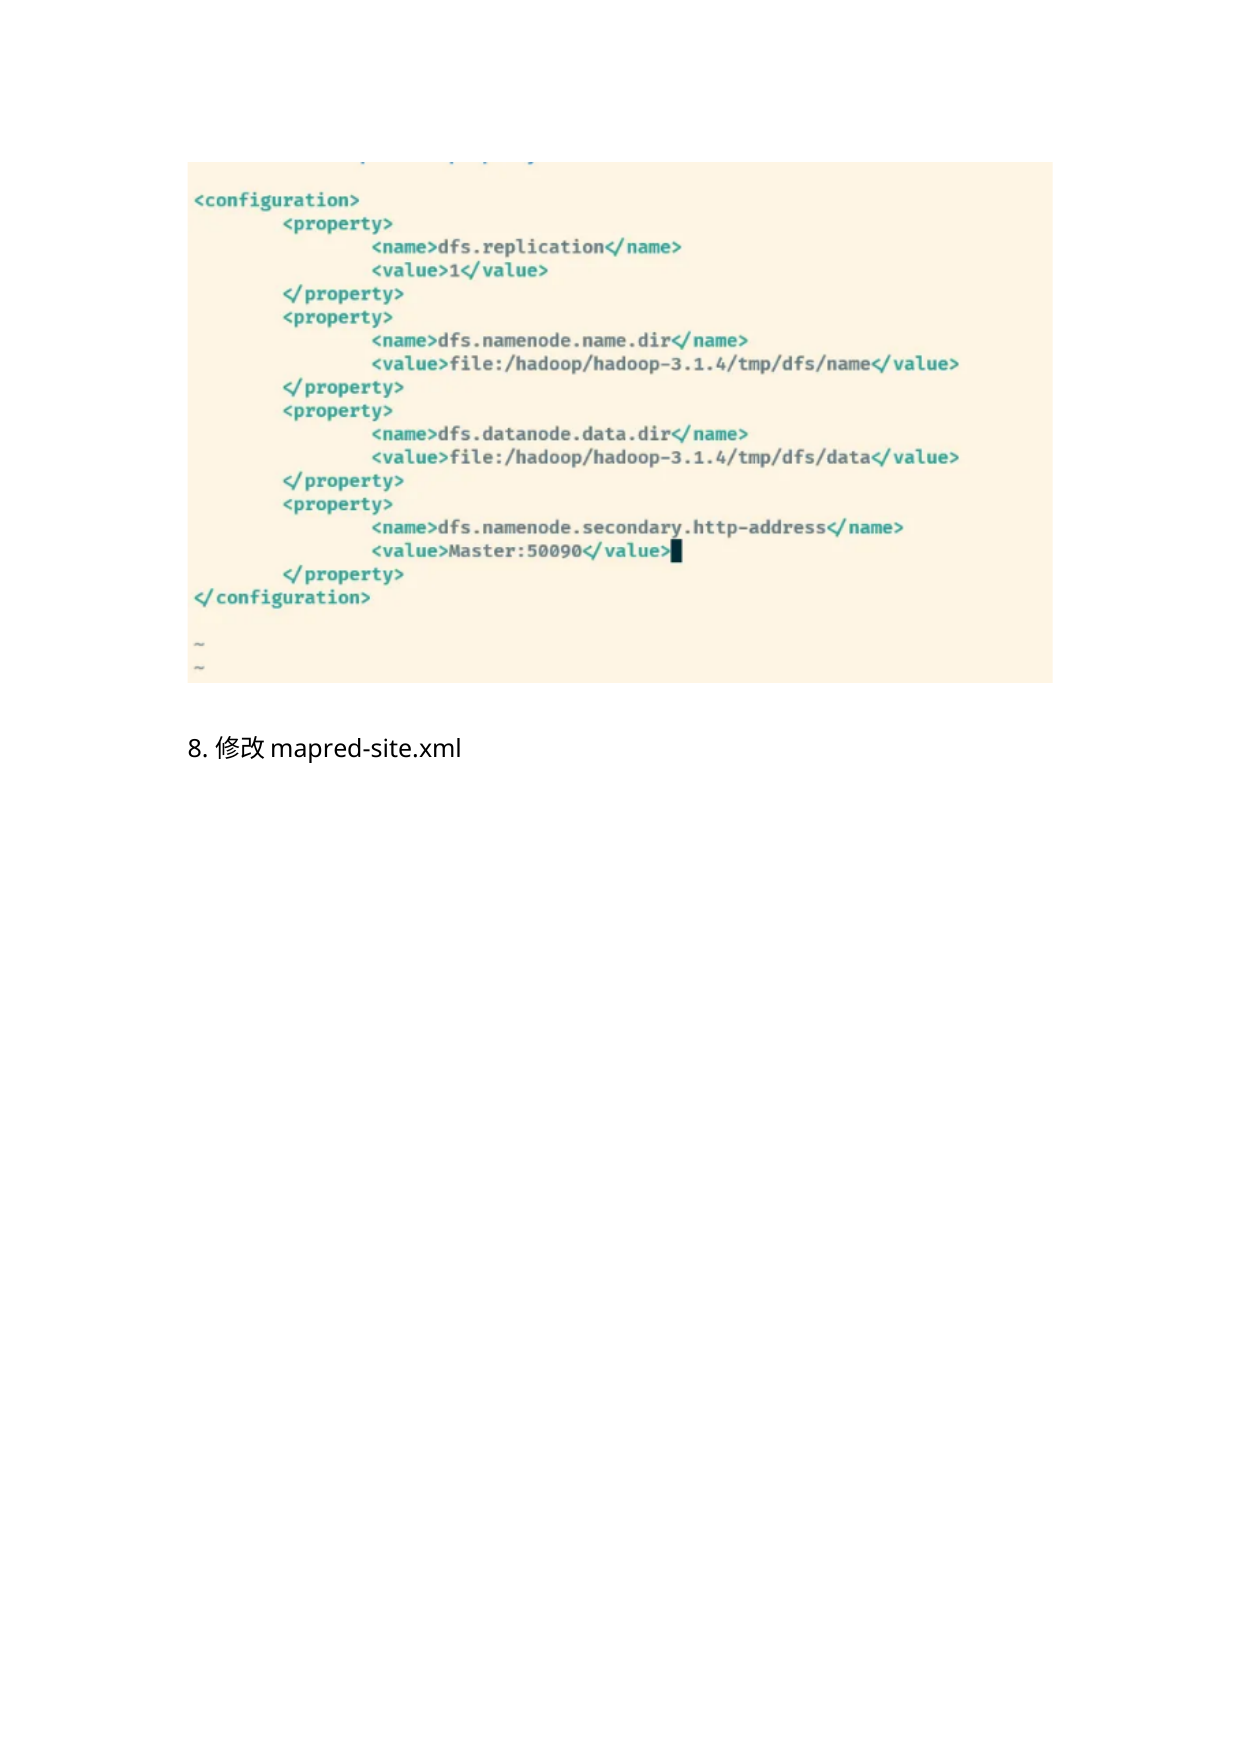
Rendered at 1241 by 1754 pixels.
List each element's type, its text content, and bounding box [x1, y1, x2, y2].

picture [187, 162, 1053, 683]
text 8. 修改mapred-site.xml [187, 714, 1053, 779]
